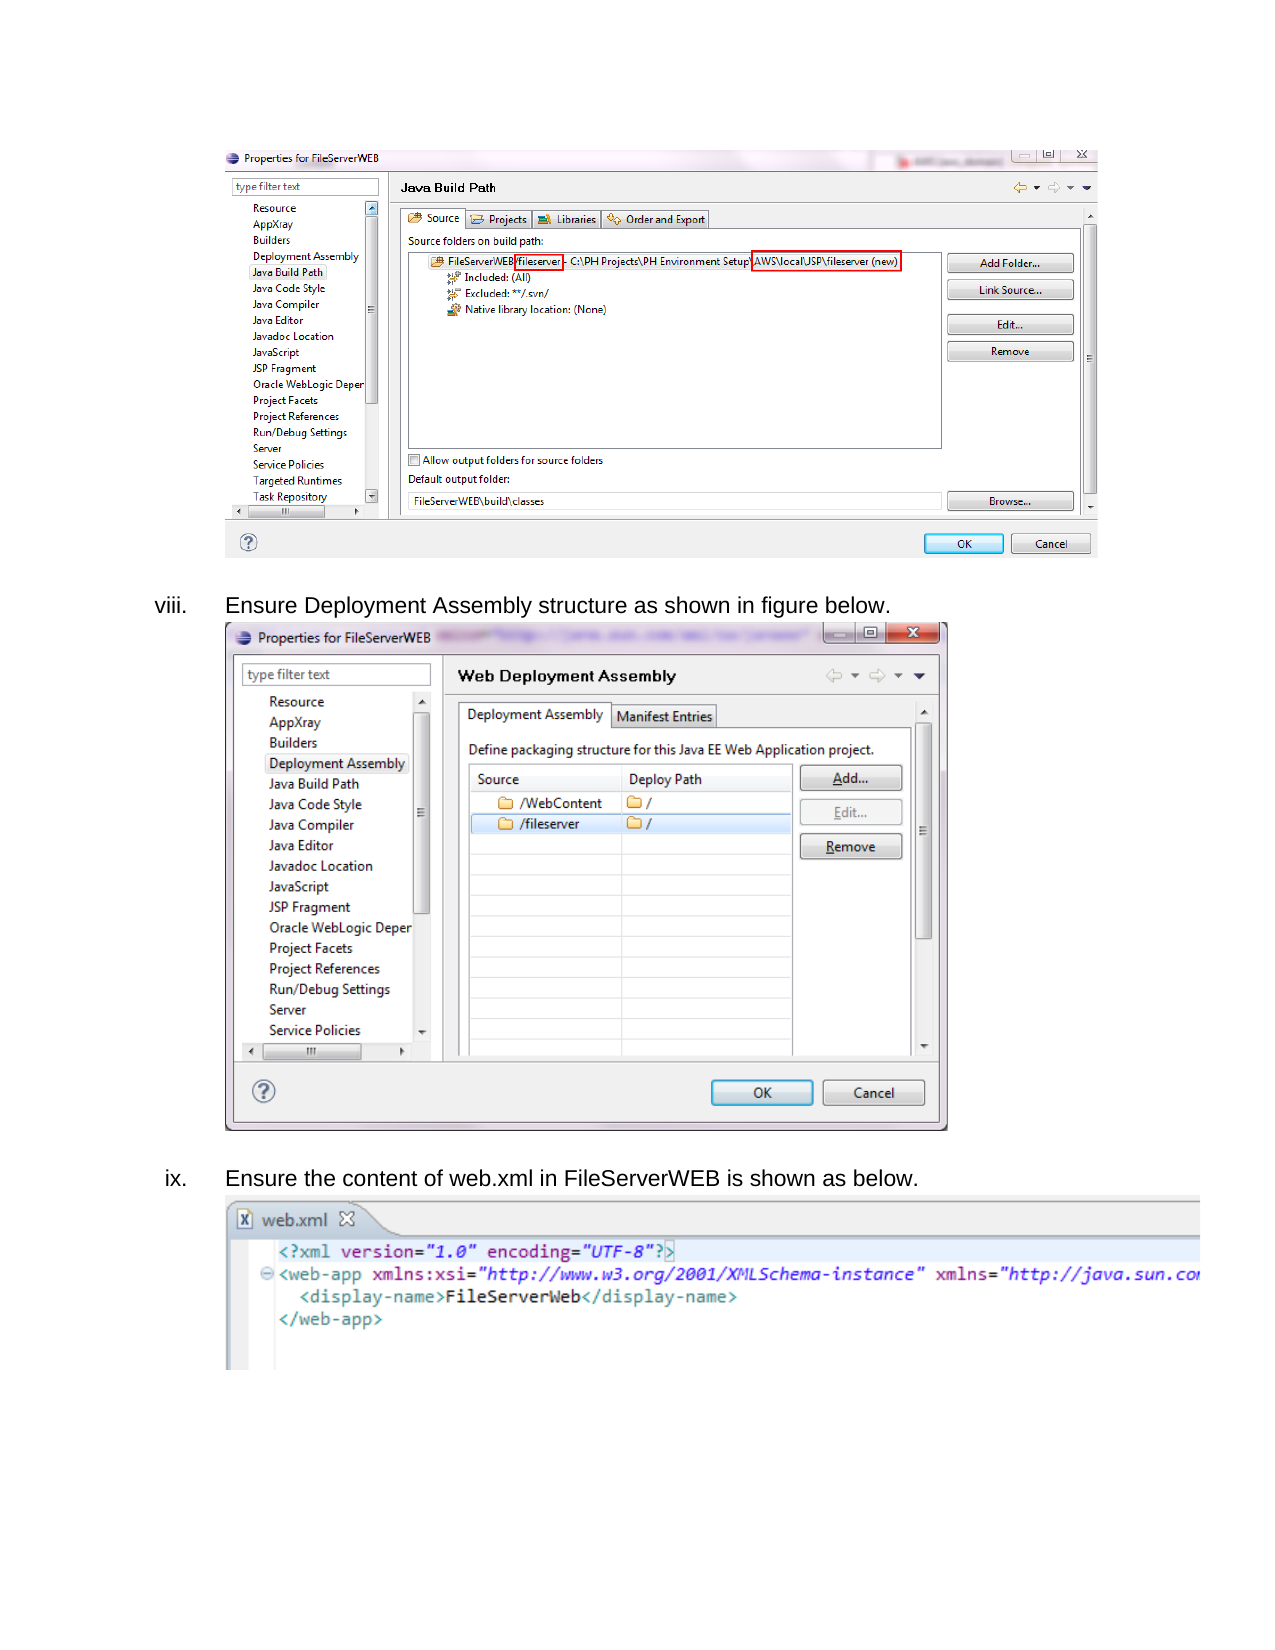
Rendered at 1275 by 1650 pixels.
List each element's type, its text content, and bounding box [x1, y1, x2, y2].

list Ensure Deployment Assembly structure as shown in figure below. [187, 592, 1125, 618]
picture [225, 622, 948, 1131]
picture [225, 150, 1098, 558]
list Ensure the content of web.xml in FileServerWEB is shown as below. [187, 1165, 1125, 1192]
picture [225, 1195, 1200, 1370]
